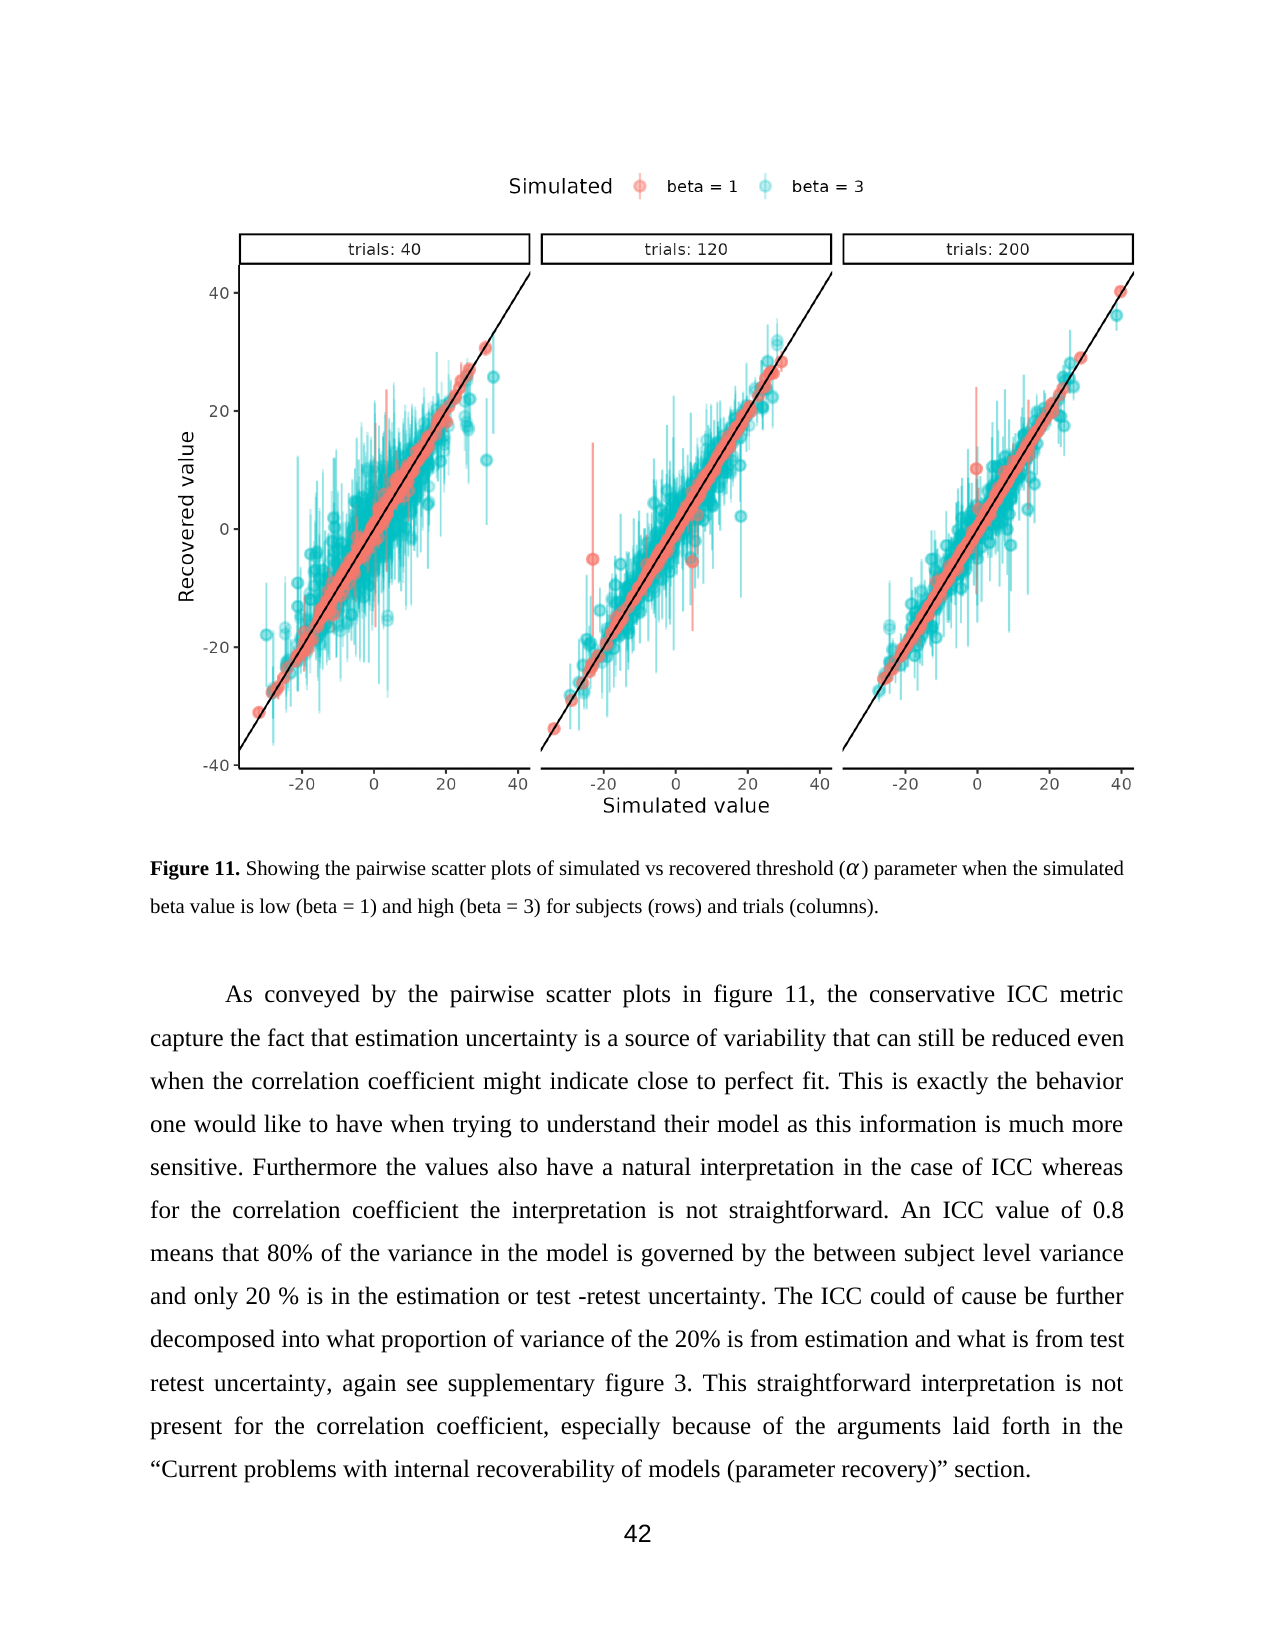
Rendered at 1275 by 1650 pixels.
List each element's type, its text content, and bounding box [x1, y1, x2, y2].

text Figure 11. Showing the pairwise scatter plots of simulated vs recovered threshold () parameter when the simulated beta value is low (beta = 1) and high (beta = 3) for subjects (rows) and trials (columns). [150, 854, 1125, 918]
text As conveyed by the pairwise scatter plots in figure 11, the conservative ICC metric capture the fact that estimation uncertainty is a source of variability that can still be reduced even when the correlation coefficient might indicate close to perfect fit. This is exactly the behavior one would like to have when trying to understand their model as this information is much more sensitive. Furthermore the values also have a natural interpretation in the case of ICC whereas for the correlation coefficient the interpretation is not straightforward. An ICC value of 0.8 means that 80% of the variance in the model is governed by the between subject level variance and only 20 % is in the estimation or test -retest uncertainty. The ICC could of cause be further decomposed into what proportion of variance of the 20% is from estimation and what is from test retest uncertainty, again see supplementary figure 3. This straightforward interpretation is not present for the correlation coefficient, especially because of the arguments laid forth in the “Current problems with internal recoverability of models (parameter recovery)” section. [150, 979, 1125, 1483]
picture [168, 150, 1144, 827]
